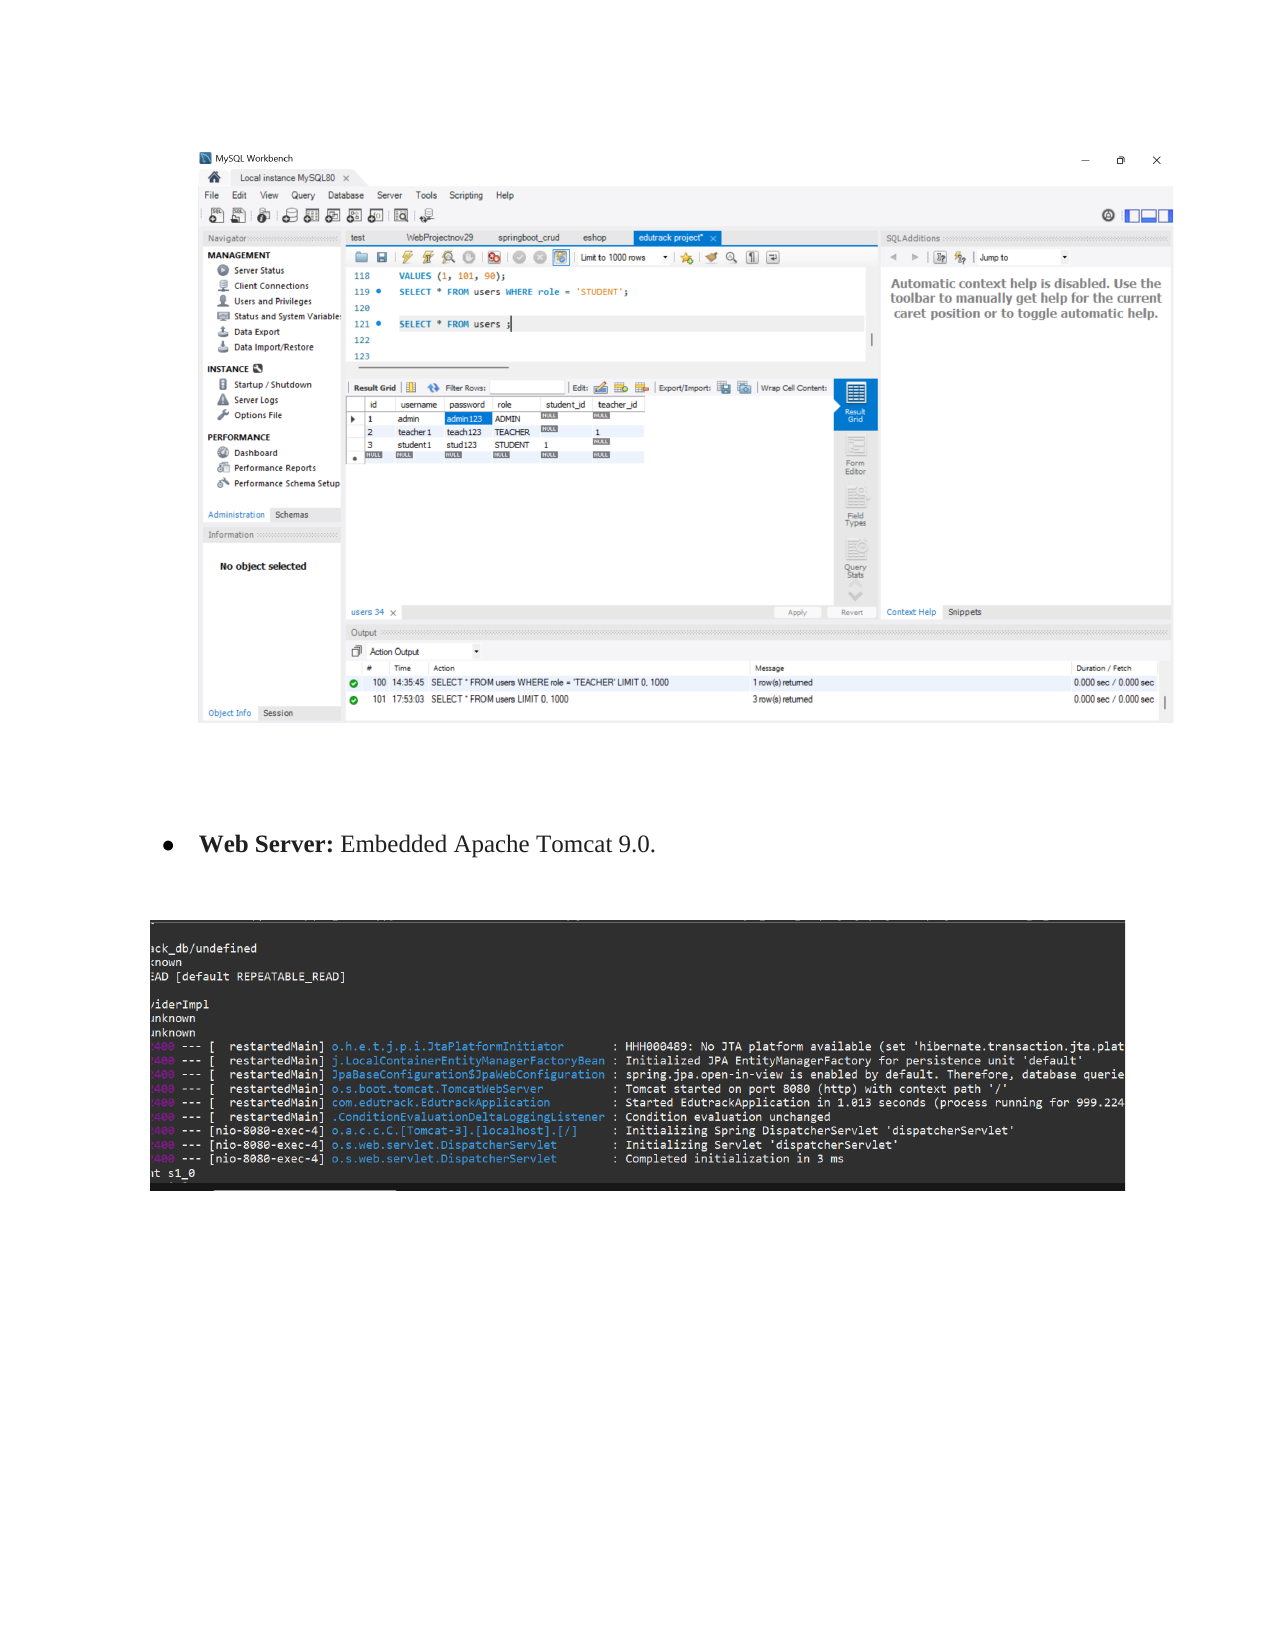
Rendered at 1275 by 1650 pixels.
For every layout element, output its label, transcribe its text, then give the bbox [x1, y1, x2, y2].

list Web Server: Embedded Apache Tomcat 9.0. [161, 829, 1125, 858]
picture [150, 920, 1125, 1191]
picture [198, 150, 1174, 723]
